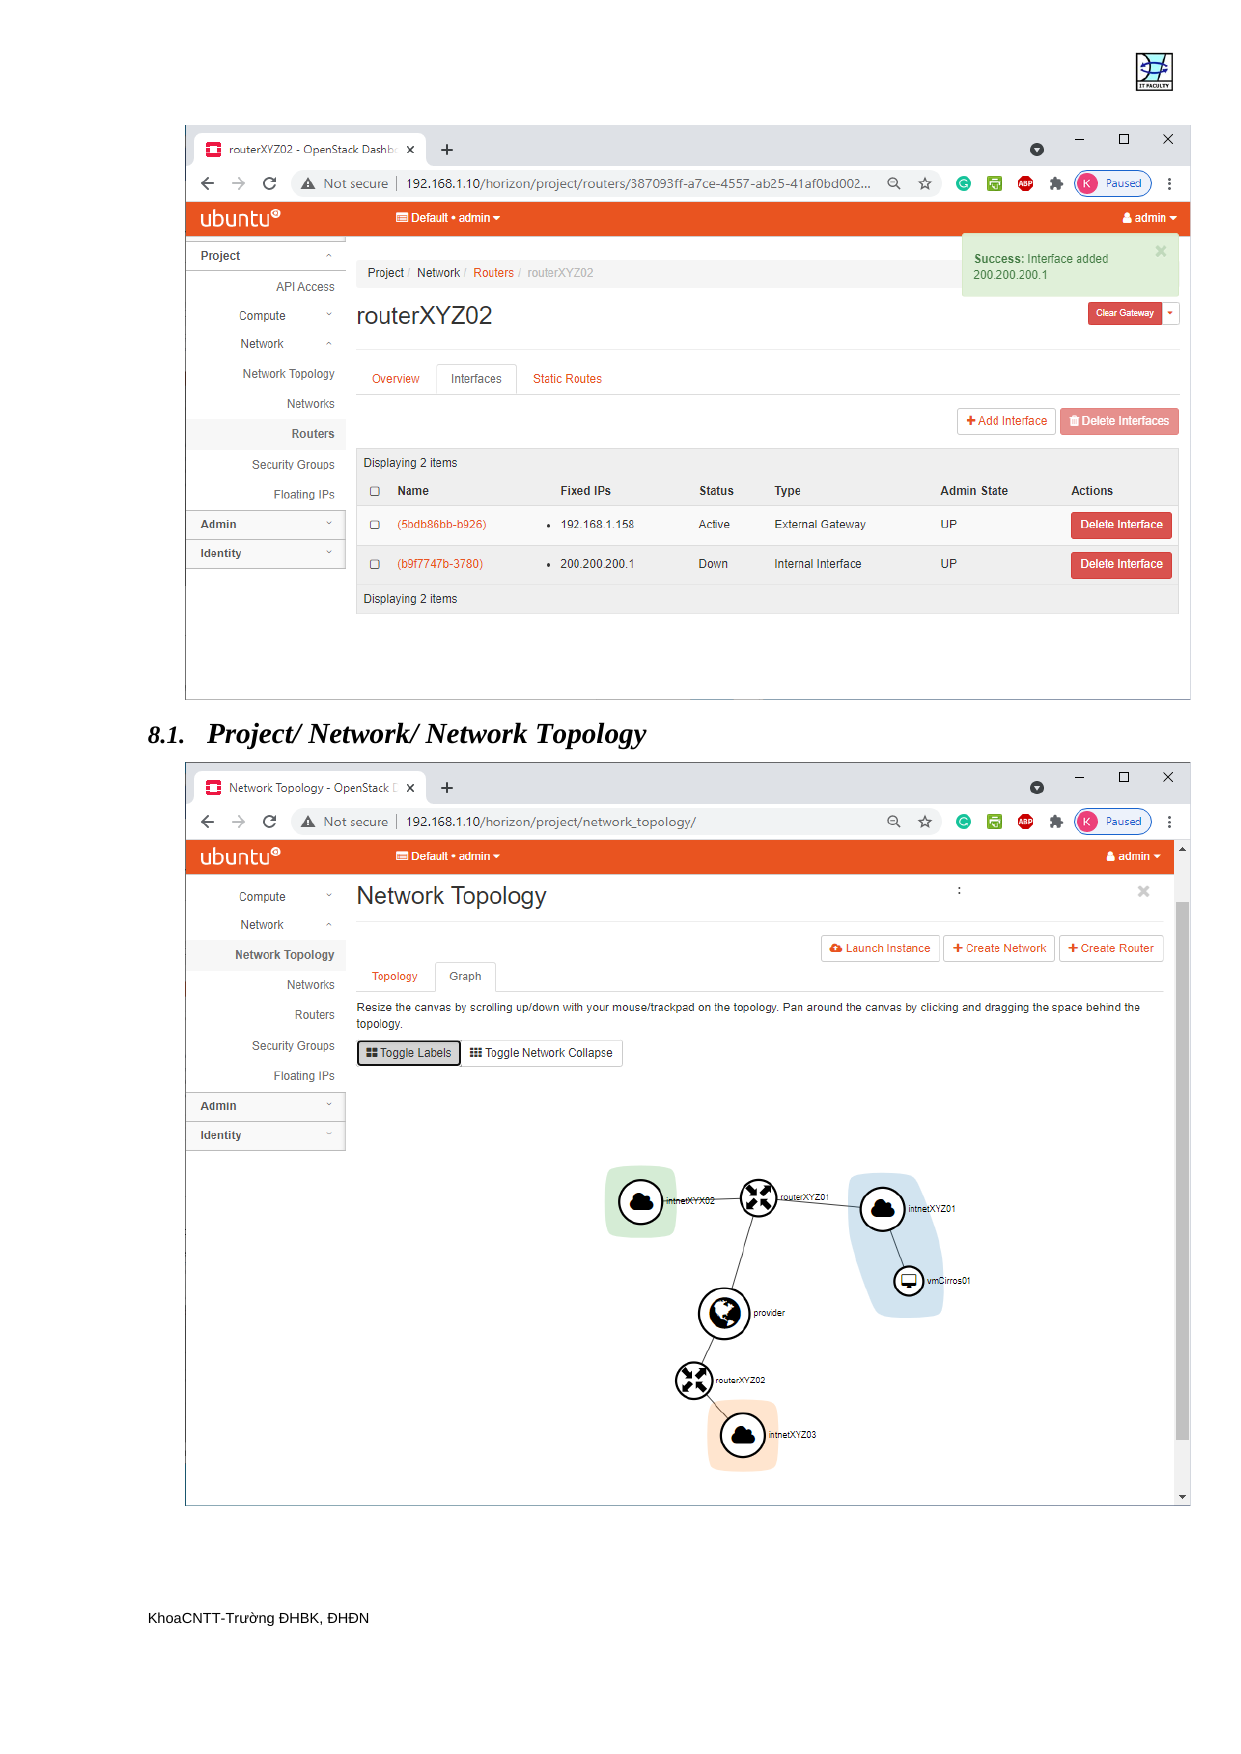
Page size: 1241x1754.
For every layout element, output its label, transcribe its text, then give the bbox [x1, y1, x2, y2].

picture [185, 762, 1191, 1506]
picture [1134, 52, 1174, 92]
picture [185, 125, 1191, 700]
subtitle Project/ Network/ Network Topology [148, 712, 1122, 750]
